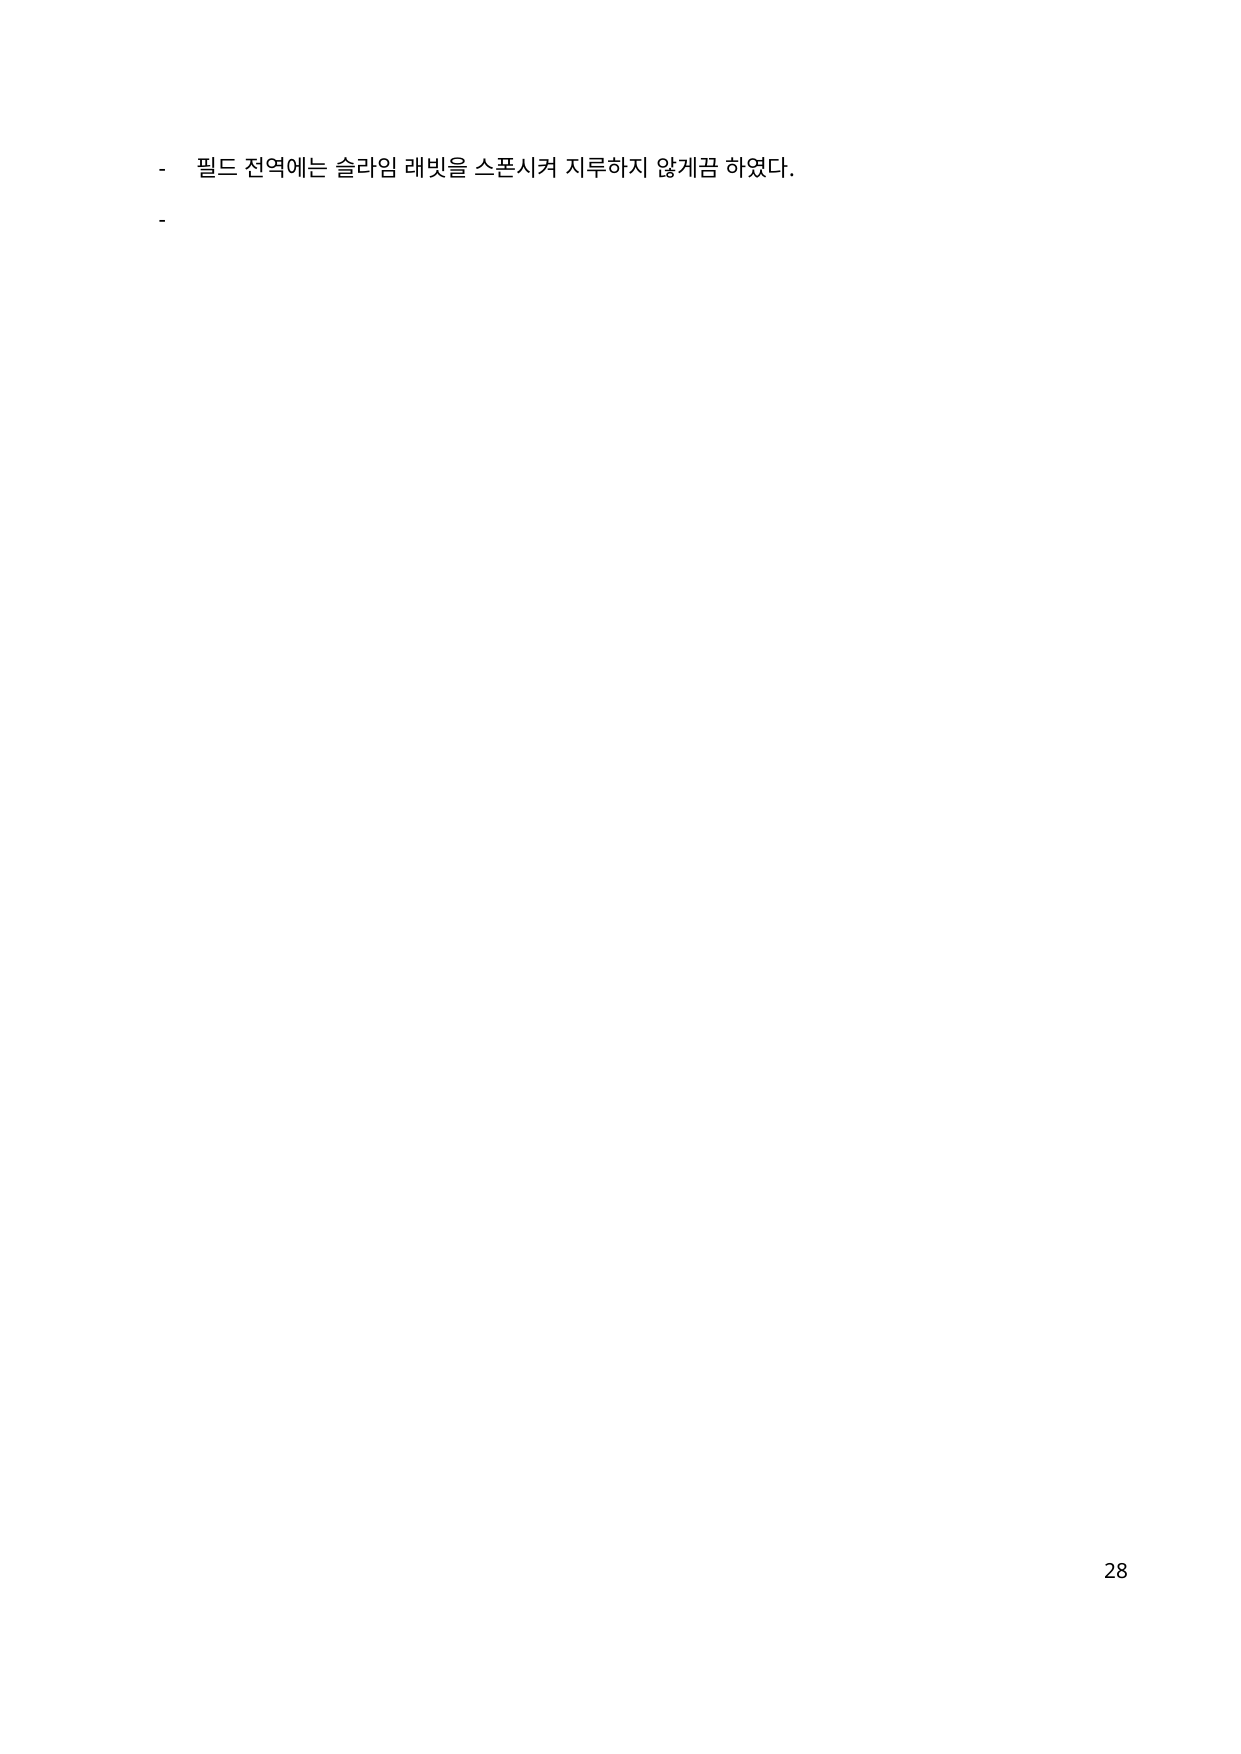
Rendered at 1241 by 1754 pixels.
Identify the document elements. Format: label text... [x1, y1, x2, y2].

list 필드 전역에는 슬라임 래빗을 스폰시켜 지루하지 않게끔 하였다. [158, 150, 1128, 183]
